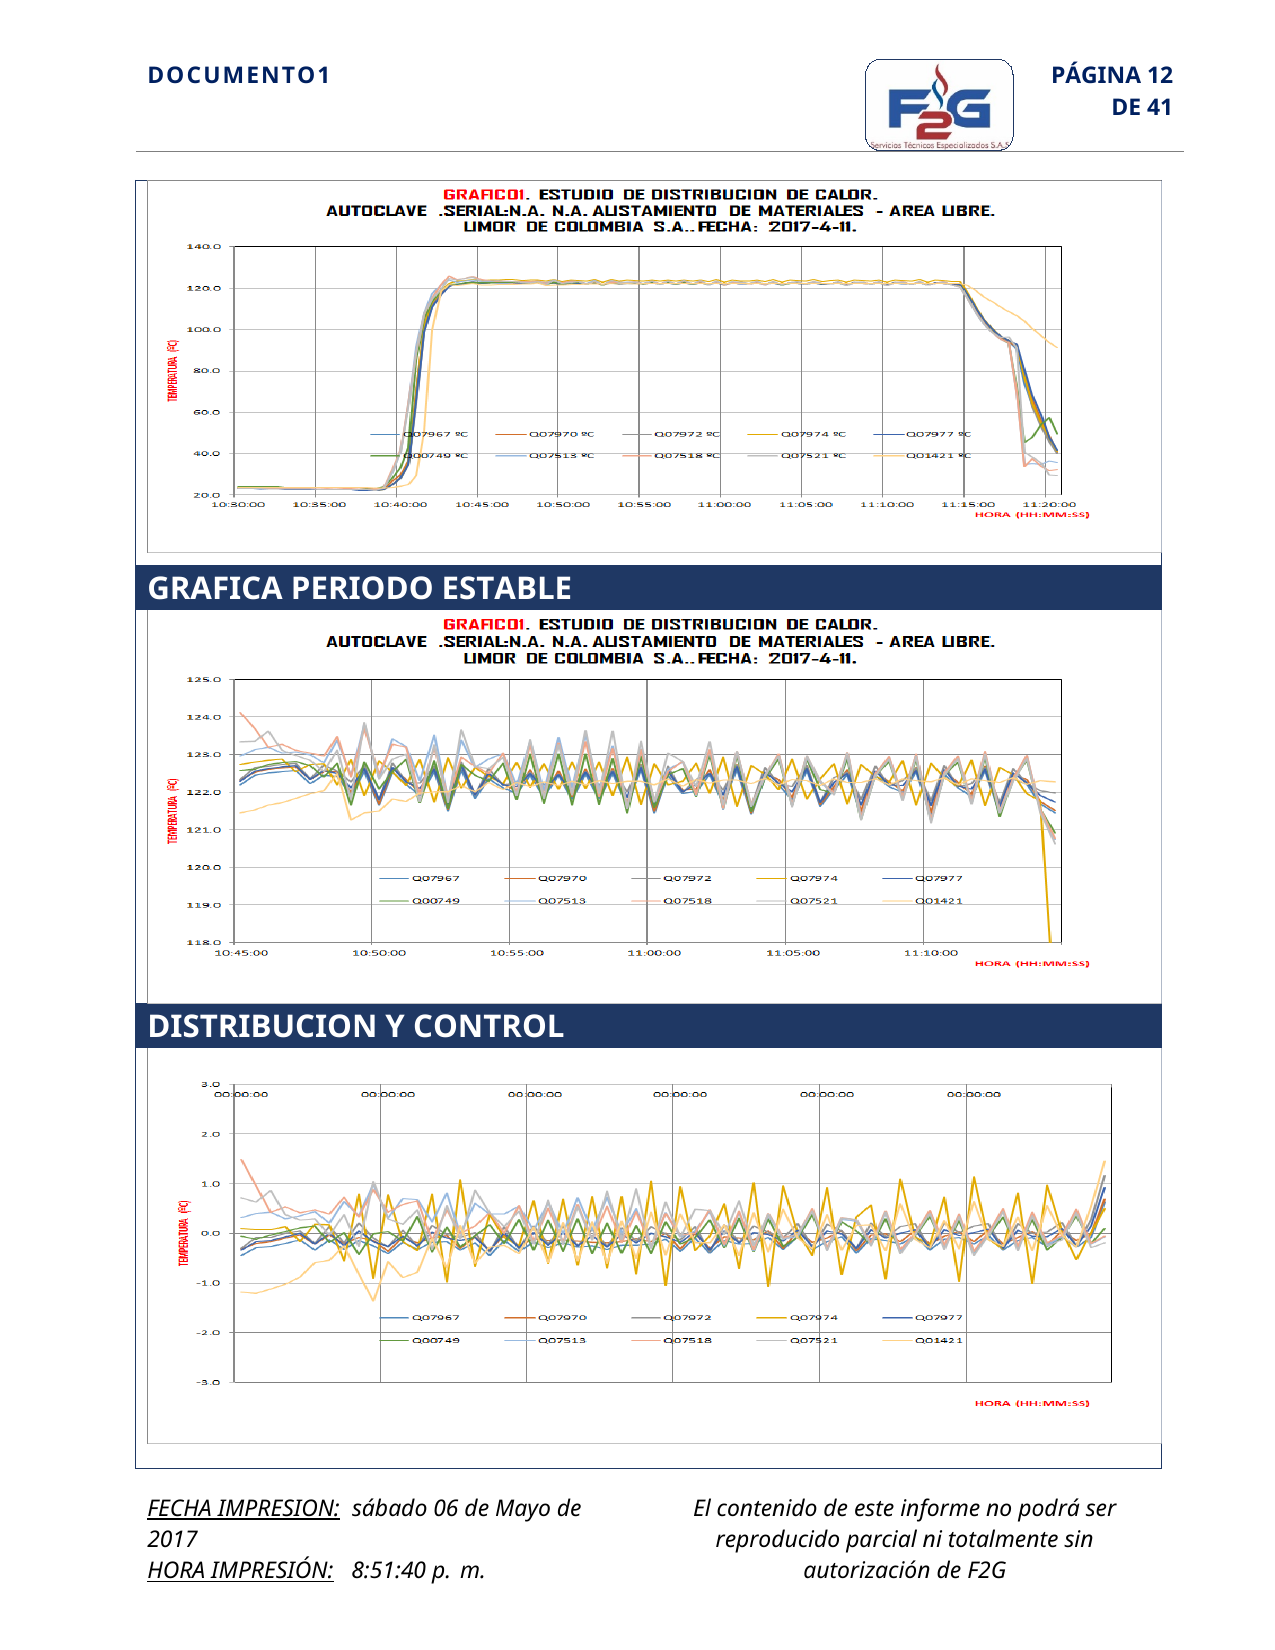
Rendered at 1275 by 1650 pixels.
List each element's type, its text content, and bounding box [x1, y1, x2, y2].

table_cell [136, 1048, 1161, 1468]
table_cell [136, 610, 147, 1003]
table_cell [136, 181, 1161, 565]
picture [147, 180, 1162, 553]
table_cell DISTRIBUCION Y CONTROL [136, 1004, 1161, 1047]
picture [865, 59, 1013, 150]
picture [147, 610, 1162, 1004]
picture [147, 1048, 1162, 1444]
table_cell GRAFICA PERIODO ESTABLE [136, 566, 1161, 609]
